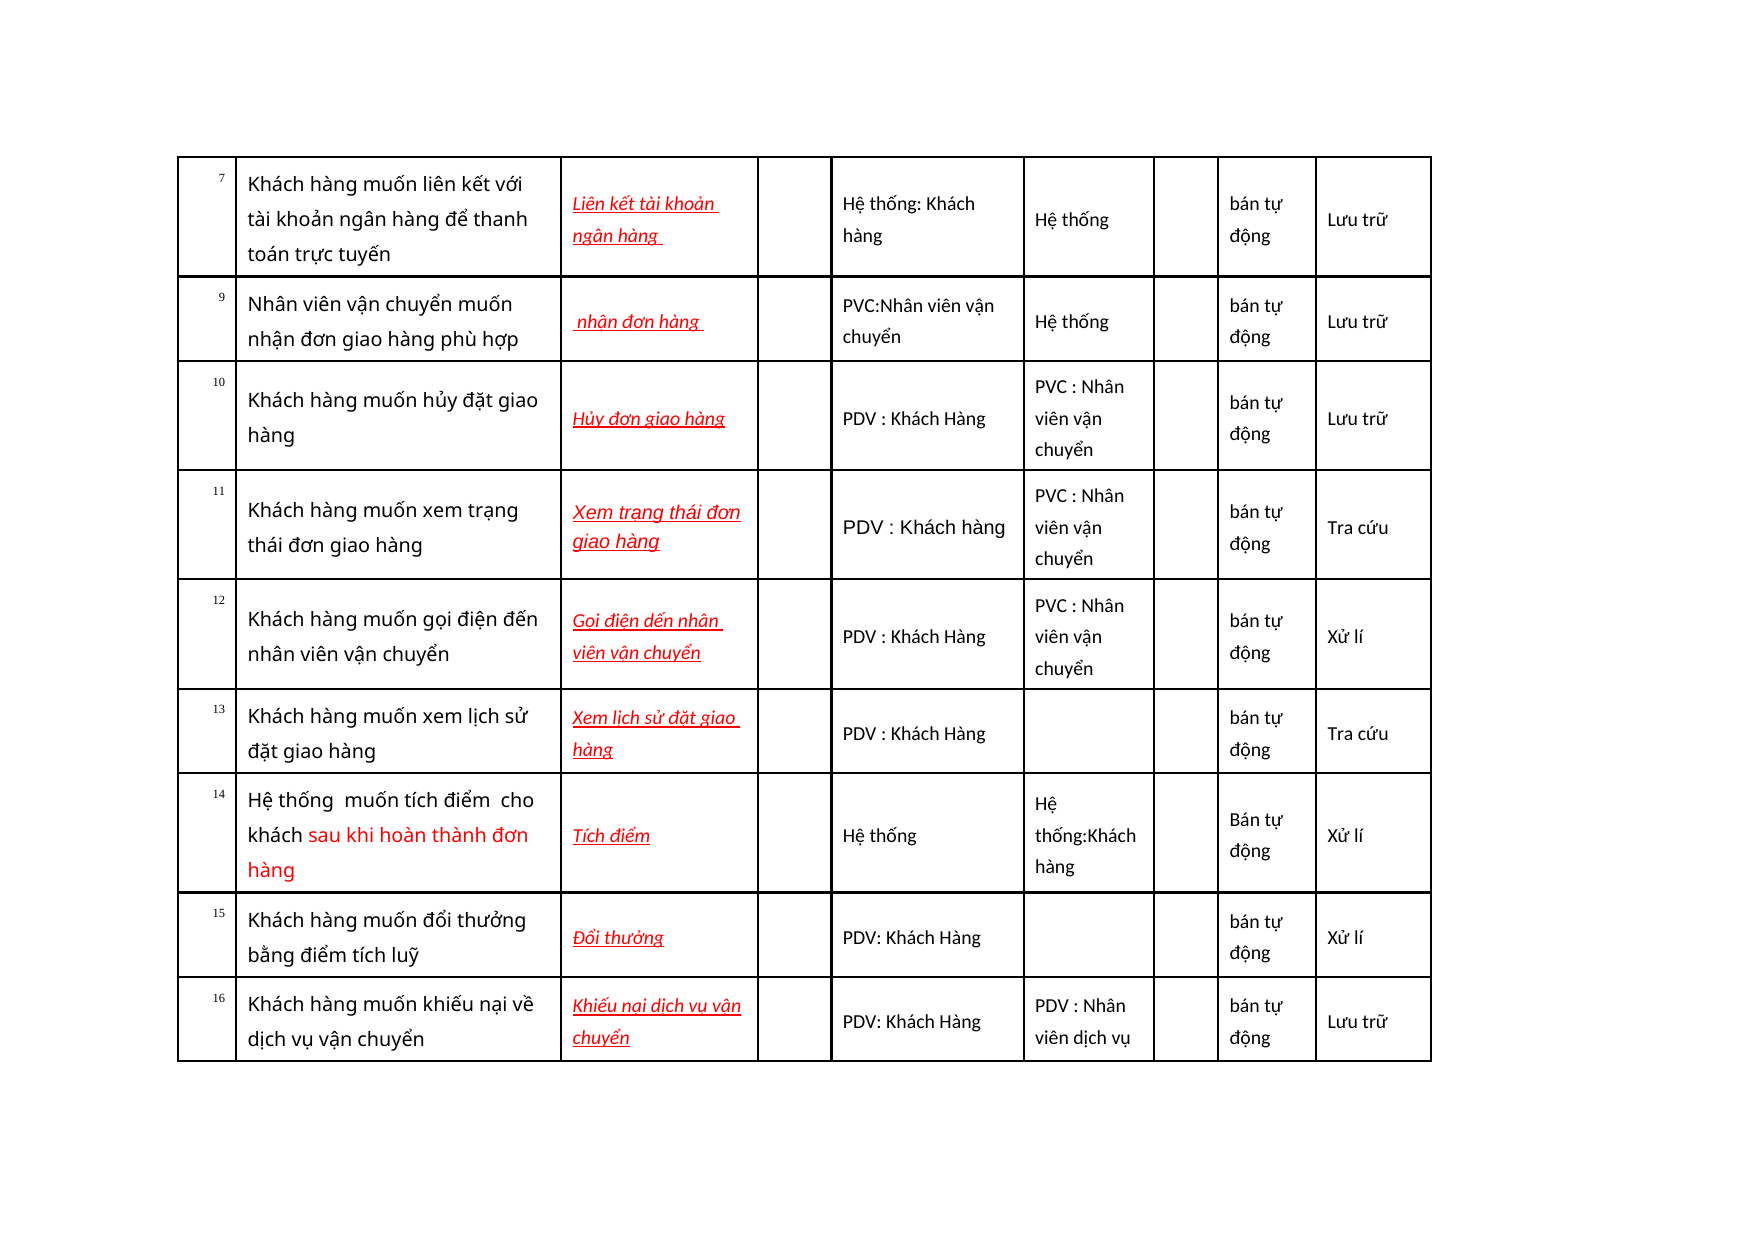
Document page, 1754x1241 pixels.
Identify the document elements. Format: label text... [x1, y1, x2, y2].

table_cell [1155, 471, 1217, 578]
table_cell PVC:Nhân viên vận chuyển [833, 278, 1023, 360]
table_cell [1155, 978, 1217, 1060]
table_cell Khiếu nại dịch vụ vận chuyển [562, 978, 757, 1060]
table_cell [759, 580, 830, 688]
table_cell Hệ thống:Khách hàng [1025, 774, 1153, 891]
table_cell [759, 471, 830, 578]
table_cell Liên kết tài khoản ngân hàng [562, 158, 757, 275]
table_cell [759, 894, 830, 976]
table_cell PDV : Nhân viên dịch vụ [1025, 978, 1153, 1060]
table_cell [1155, 278, 1217, 360]
table_cell nhận đơn hàng [562, 278, 757, 360]
table_cell Xử lí [1317, 774, 1430, 891]
table_cell bán tự động [1219, 278, 1315, 360]
table_cell 9 [179, 278, 235, 360]
table_cell 11 [179, 471, 235, 578]
table_cell Khách hàng muốn đổi thưởng bằng điểm tích luỹ [237, 894, 560, 976]
table_cell Khách hàng muốn hủy đặt giao hàng [237, 362, 560, 469]
table_cell Lưu trữ [1317, 278, 1430, 360]
table_cell PDV: Khách Hàng [833, 978, 1023, 1060]
table_cell Hệ thống: Khách hàng [833, 158, 1023, 275]
table_cell Khách hàng muốn khiếu nại về dịch vụ vận chuyển [237, 978, 560, 1060]
table_cell [759, 278, 830, 360]
table_cell Lưu trữ [1317, 978, 1430, 1060]
table_cell Hệ thống [833, 774, 1023, 891]
table_cell Khách hàng muốn gọi điện đến nhân viên vận chuyển [237, 580, 560, 688]
table_cell bán tự động [1219, 978, 1315, 1060]
table_cell Xem lịch sử đặt giao hàng [562, 690, 757, 772]
table_cell Hệ thống [1025, 158, 1153, 275]
table_cell PDV: Khách Hàng [833, 894, 1023, 976]
table_cell [1155, 894, 1217, 976]
table_cell [1155, 362, 1217, 469]
table_cell PVC : Nhân viên vận chuyển [1025, 362, 1153, 469]
table_cell Đổi thưởng [562, 894, 757, 976]
table_cell [1155, 690, 1217, 772]
table_cell [1155, 158, 1217, 275]
table_cell Xử lí [1317, 894, 1430, 976]
table_cell Xem trạng thái đơn giao hàng [562, 471, 757, 578]
table_cell [759, 362, 830, 469]
table_cell [759, 978, 830, 1060]
table_cell Tra cứu [1317, 690, 1430, 772]
table_cell Hủy đơn giao hàng [562, 362, 757, 469]
table_cell bán tự động [1219, 580, 1315, 688]
table_cell Khách hàng muốn xem trạng thái đơn giao hàng [237, 471, 560, 578]
table_cell PDV : Khách Hàng [833, 362, 1023, 469]
table_cell [759, 690, 830, 772]
table_cell 12 [179, 580, 235, 688]
table_cell PVC : Nhân viên vận chuyển [1025, 580, 1153, 688]
table_cell 10 [179, 362, 235, 469]
table_cell Tra cứu [1317, 471, 1430, 578]
table_cell Hệ thống [1025, 278, 1153, 360]
table_cell Xử lí [1317, 580, 1430, 688]
table_cell bán tự động [1219, 690, 1315, 772]
table_cell Gọi điện dến nhân viên vận chuyển [562, 580, 757, 688]
table_cell [1025, 894, 1153, 976]
table_cell Khách hàng muốn liên kết với tài khoản ngân hàng để thanh toán trực tuyến [237, 158, 560, 275]
table_cell Lưu trữ [1317, 362, 1430, 469]
table_cell [759, 158, 830, 275]
table_cell PDV : Khách Hàng [833, 580, 1023, 688]
table_cell Hệ thống muốn tích điểm cho khách sau khi hoàn thành đơn hàng [237, 774, 560, 891]
table_cell Lưu trữ [1317, 158, 1430, 275]
table_cell [1025, 690, 1153, 772]
table_cell [1155, 580, 1217, 688]
table_cell bán tự động [1219, 471, 1315, 578]
table_cell Nhân viên vận chuyển muốn nhận đơn giao hàng phù hợp [237, 278, 560, 360]
table_cell Khách hàng muốn xem lịch sử đặt giao hàng [237, 690, 560, 772]
table_cell bán tự động [1219, 894, 1315, 976]
table_cell 14 [179, 774, 235, 891]
table_cell 16 [179, 978, 235, 1060]
table_cell bán tự động [1219, 362, 1315, 469]
table_cell [759, 774, 830, 891]
table_cell 15 [179, 894, 235, 976]
table_cell 7 [179, 158, 235, 275]
table_cell PDV : Khách hàng [833, 471, 1023, 578]
table_cell PVC : Nhân viên vận chuyển [1025, 471, 1153, 578]
table_cell 13 [179, 690, 235, 772]
table_cell bán tự động [1219, 158, 1315, 275]
table_cell [1155, 774, 1217, 891]
table_cell PDV : Khách Hàng [833, 690, 1023, 772]
table_cell Tích điểm [562, 774, 757, 891]
table_cell Bán tự động [1219, 774, 1315, 891]
